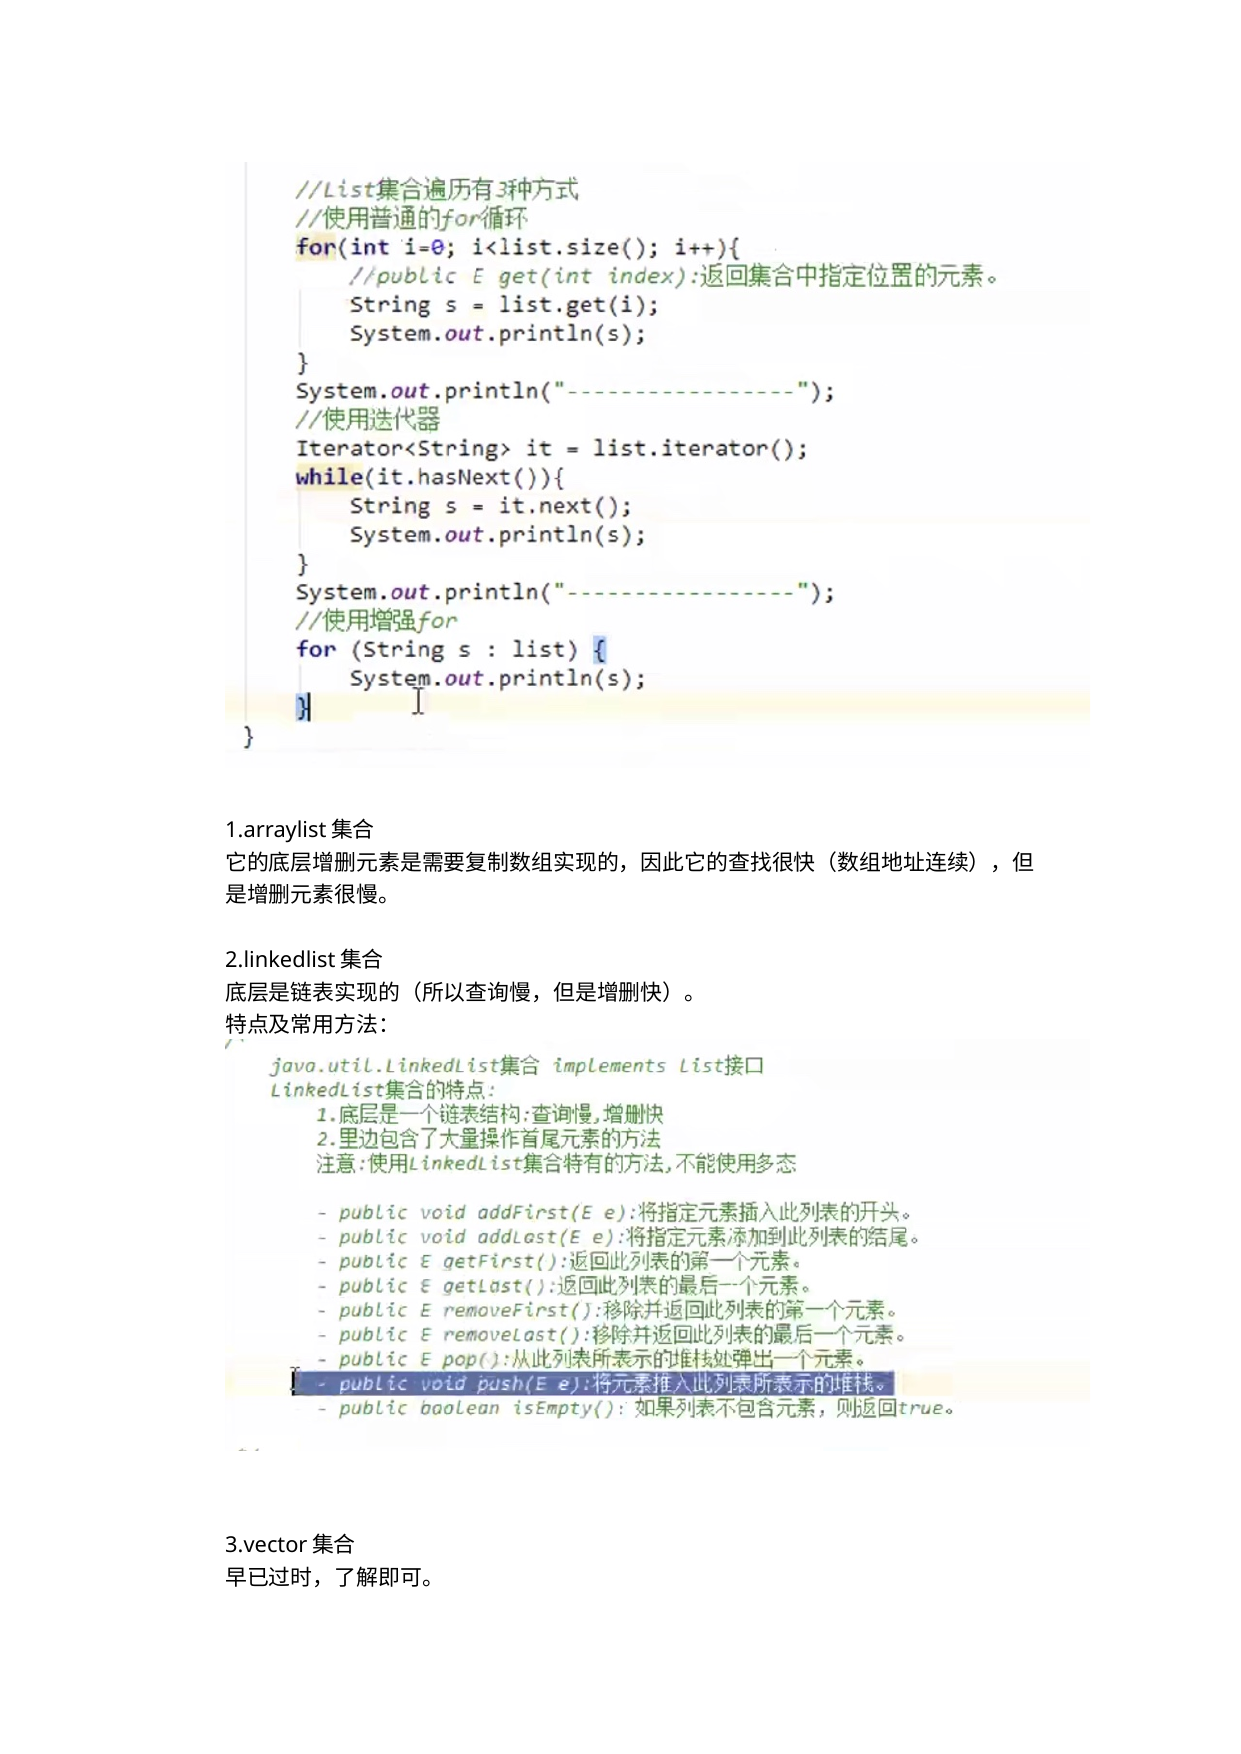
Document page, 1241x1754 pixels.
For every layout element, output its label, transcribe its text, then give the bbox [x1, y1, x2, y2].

text 早已过时，了解即可。 [225, 1559, 1053, 1592]
picture [225, 162, 1091, 768]
text 2.linkedlist集合 [225, 942, 1053, 974]
picture [225, 1039, 1091, 1451]
text 3.vector集合 [225, 1527, 1053, 1559]
text 特点及常用方法： [225, 1007, 1053, 1039]
text 底层是链表实现的（所以查询慢，但是增删快）。 [225, 974, 1053, 1007]
text 它的底层增删元素是需要复制数组实现的，因此它的查找很快（数组地址连续），但是增删元素很慢。 [225, 844, 1053, 909]
text 1.arraylist集合 [225, 812, 1053, 844]
